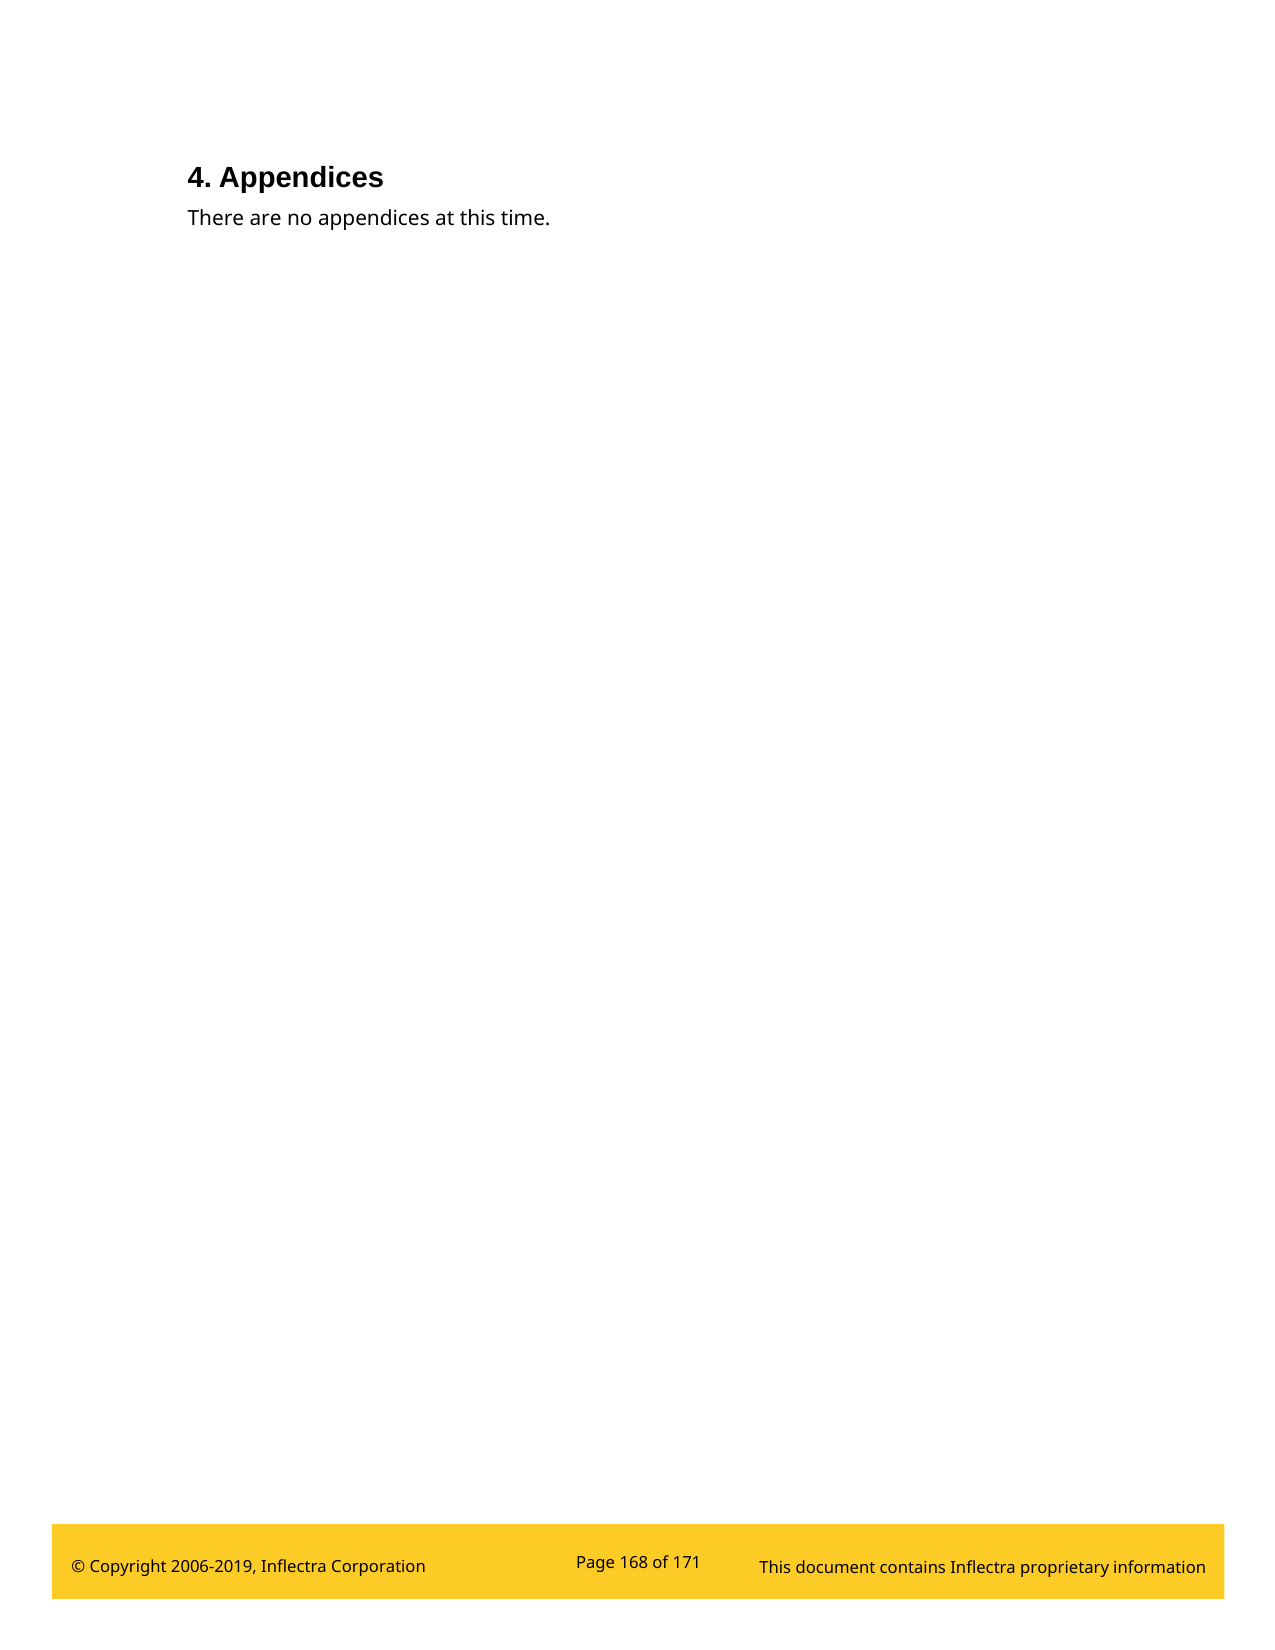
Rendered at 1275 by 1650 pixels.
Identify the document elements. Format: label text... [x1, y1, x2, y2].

text There are no appendices at this time. [187, 203, 1087, 232]
subtitle 4. Appendices [187, 160, 1087, 193]
